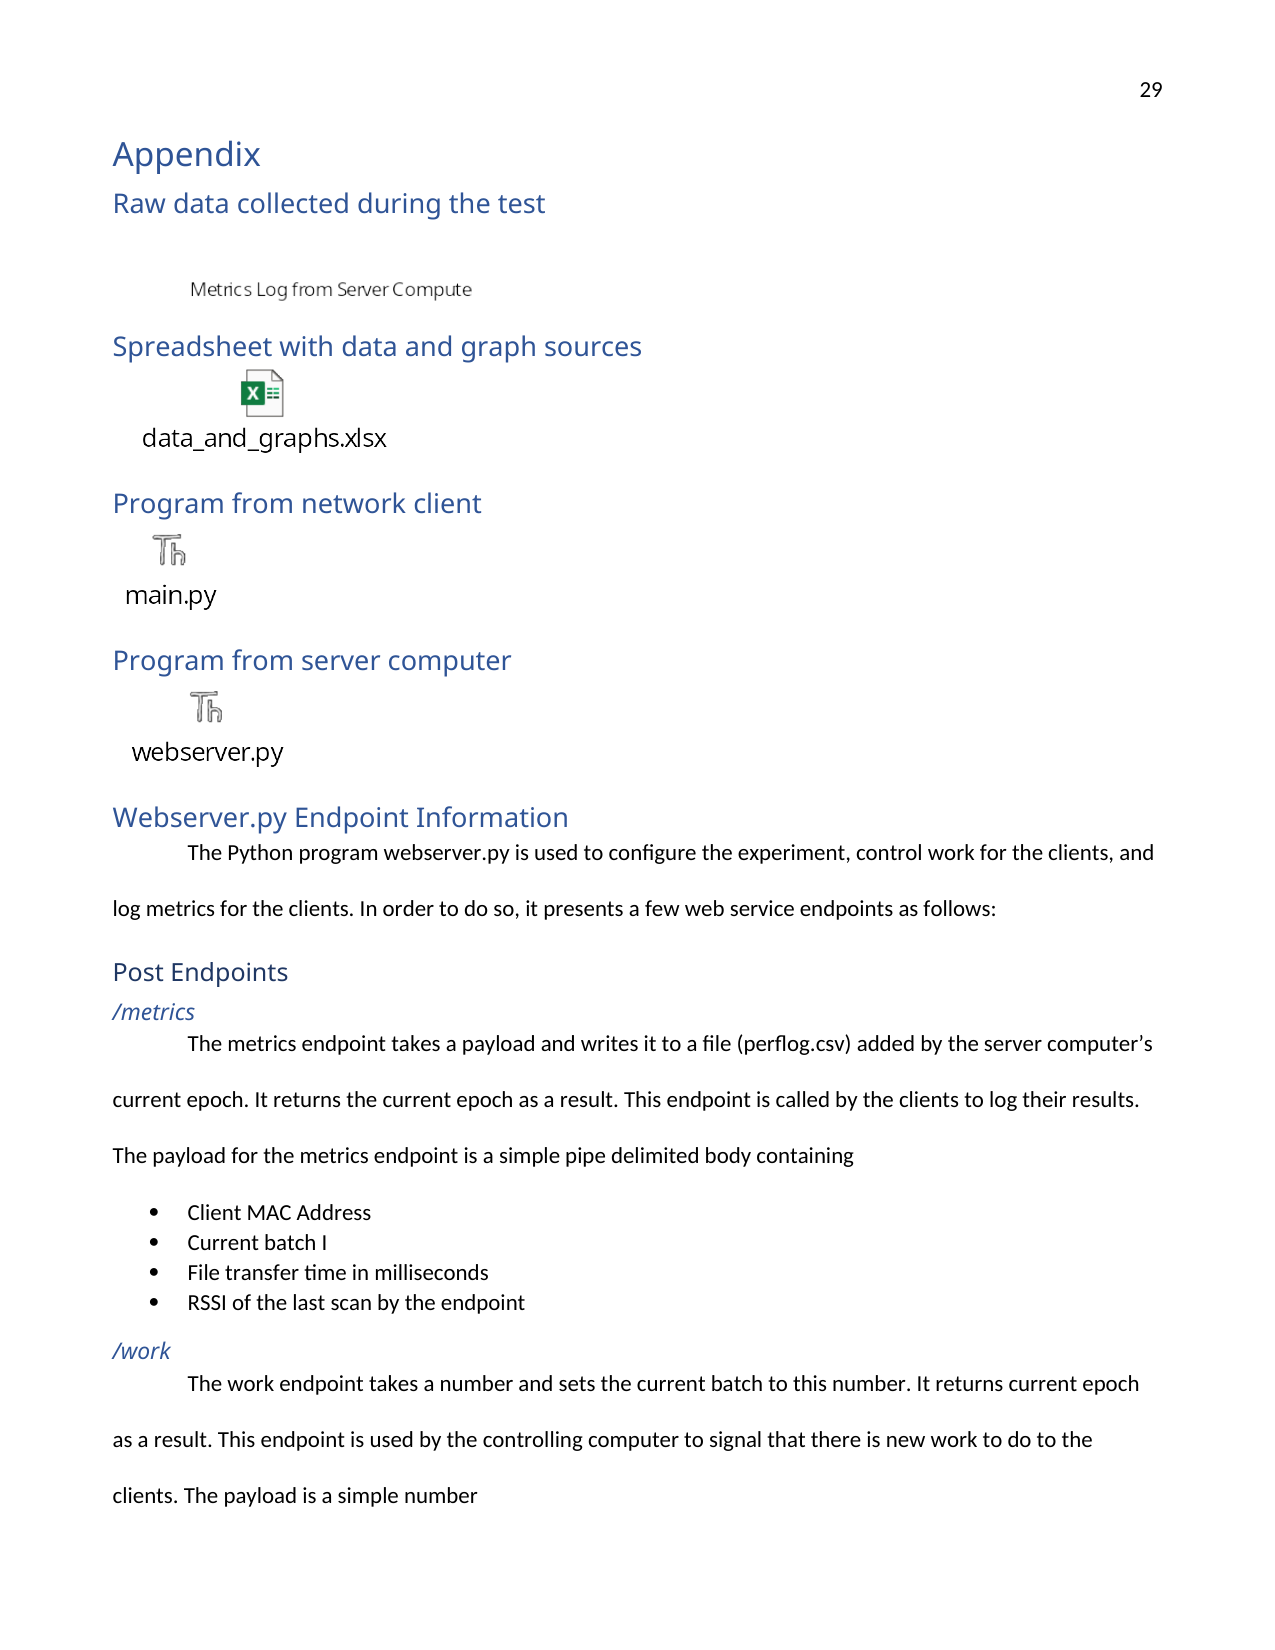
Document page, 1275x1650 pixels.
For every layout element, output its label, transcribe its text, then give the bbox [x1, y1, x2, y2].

subtitle Raw data collected during the test [112, 184, 1162, 221]
text The metrics endpoint takes a payload and writes it to a file (perflog.csv) added by the server computer’s current epoch. It returns the current epoch as a result. This endpoint is called by the clients to log their results. The payload for the metrics endpoint is a simple pipe delimited body containing [112, 1029, 1162, 1169]
subtitle /metrics [112, 996, 1162, 1027]
subtitle Webserver.py Endpoint Information [112, 799, 1162, 836]
subtitle Program from server computer [112, 642, 1162, 678]
list Client MAC Address [150, 1198, 1162, 1226]
list RSSI of the last scan by the endpoint [150, 1288, 1162, 1316]
subtitle Program from network client [112, 484, 1162, 521]
text The Python program webserver.py is used to configure the experiment, control work for the clients, and log metrics for the clients. In order to do so, it presents a few web service endpoints as follows: [112, 838, 1162, 923]
text The work endpoint takes a number and sets the current batch to this number. It returns current epoch as a result. This endpoint is used by the controlling computer to signal that there is new work to do to the clients. The payload is a simple number [112, 1369, 1162, 1509]
subtitle Appendix [112, 131, 1162, 176]
subtitle Post Endpoints [112, 955, 1162, 989]
list File transfer time in milliseconds [150, 1258, 1162, 1286]
subtitle Spreadsheet with data and graph sources [112, 327, 1162, 364]
subtitle /work [112, 1335, 1162, 1366]
list Current batch I [150, 1228, 1162, 1256]
